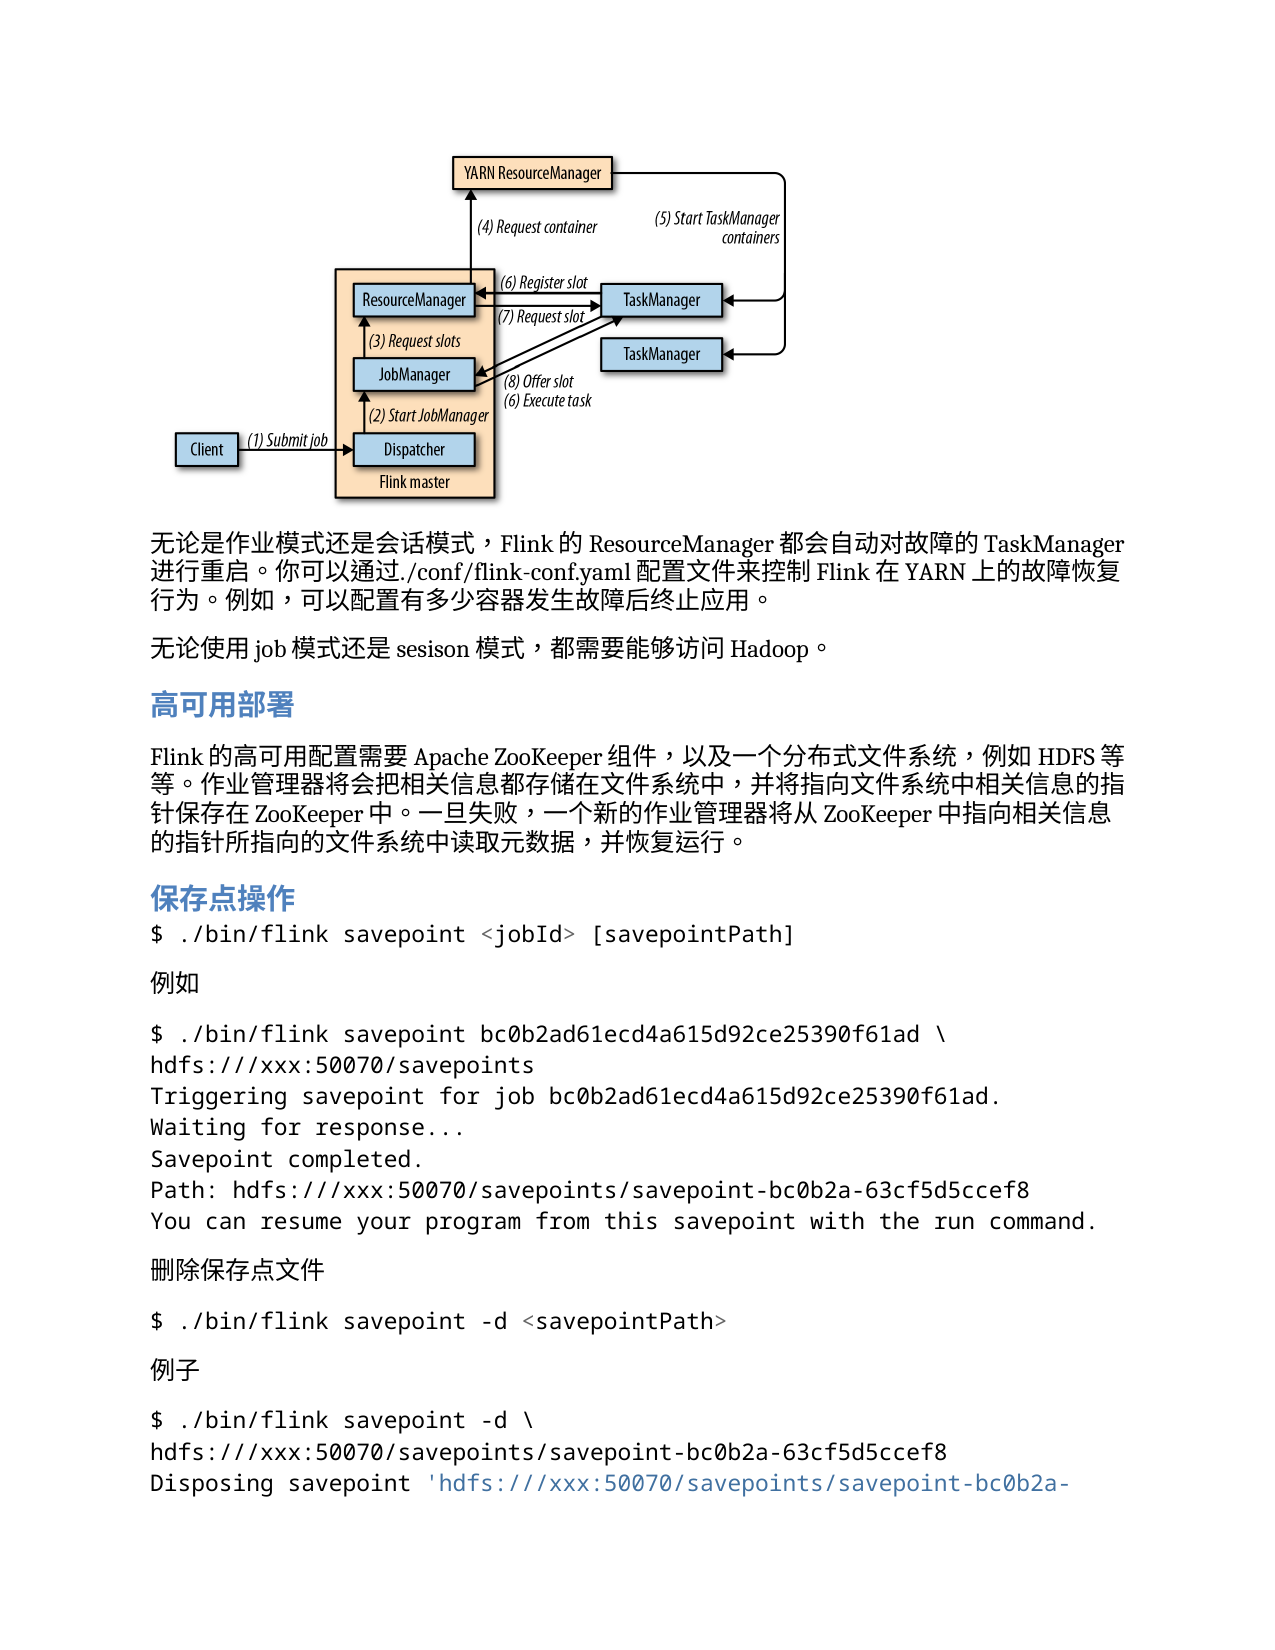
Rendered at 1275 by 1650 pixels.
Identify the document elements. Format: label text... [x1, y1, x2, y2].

text 例如 [150, 970, 1125, 999]
subtitle 保存点操作 [150, 878, 1125, 918]
text $ ./bin/flink savepoint bc0b2ad61ecd4a615d92ce25390f61ad \ hdfs:///xxx:50070/savepoints Triggering savepoint for job bc0b2ad61ecd4a615d92ce25390f61ad. Waiting for response... Savepoint completed. Path: hdfs:///xxx:50070/savepoints/savepoint-bc0b2a-63cf5d5ccef8 You can resume your program from this savepoint with the run command. [150, 1018, 1125, 1236]
text Flink的高可用配置需要Apache ZooKeeper组件，以及一个分布式文件系统，例如HDFS等等。作业管理器将会把相关信息都存储在文件系统中，并将指向文件系统中相关信息的指针保存在ZooKeeper中。一旦失败，一个新的作业管理器将从ZooKeeper中指向相关信息的指针所指向的文件系统中读取元数据，并恢复运行。 [150, 742, 1125, 857]
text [150, 1404, 1125, 1498]
picture [168, 150, 786, 511]
text 例子 [150, 1357, 1125, 1386]
text $ ./bin/flink savepoint <jobId> [savepointPath] [150, 918, 1125, 949]
text 删除保存点文件 [150, 1257, 1125, 1286]
text 无论是作业模式还是会话模式，Flink的ResourceManager都会自动对故障的TaskManager进行重启。你可以通过./conf/flink-conf.yaml配置文件来控制Flink在YARN上的故障恢复行为。例如，可以配置有多少容器发生故障后终止应用。 [150, 529, 1125, 616]
text 无论使用job模式还是sesison模式，都需要能够访问Hadoop。 [150, 634, 1125, 663]
text $ ./bin/flink savepoint -d <savepointPath> [150, 1305, 1125, 1336]
subtitle 高可用部署 [150, 684, 1125, 724]
